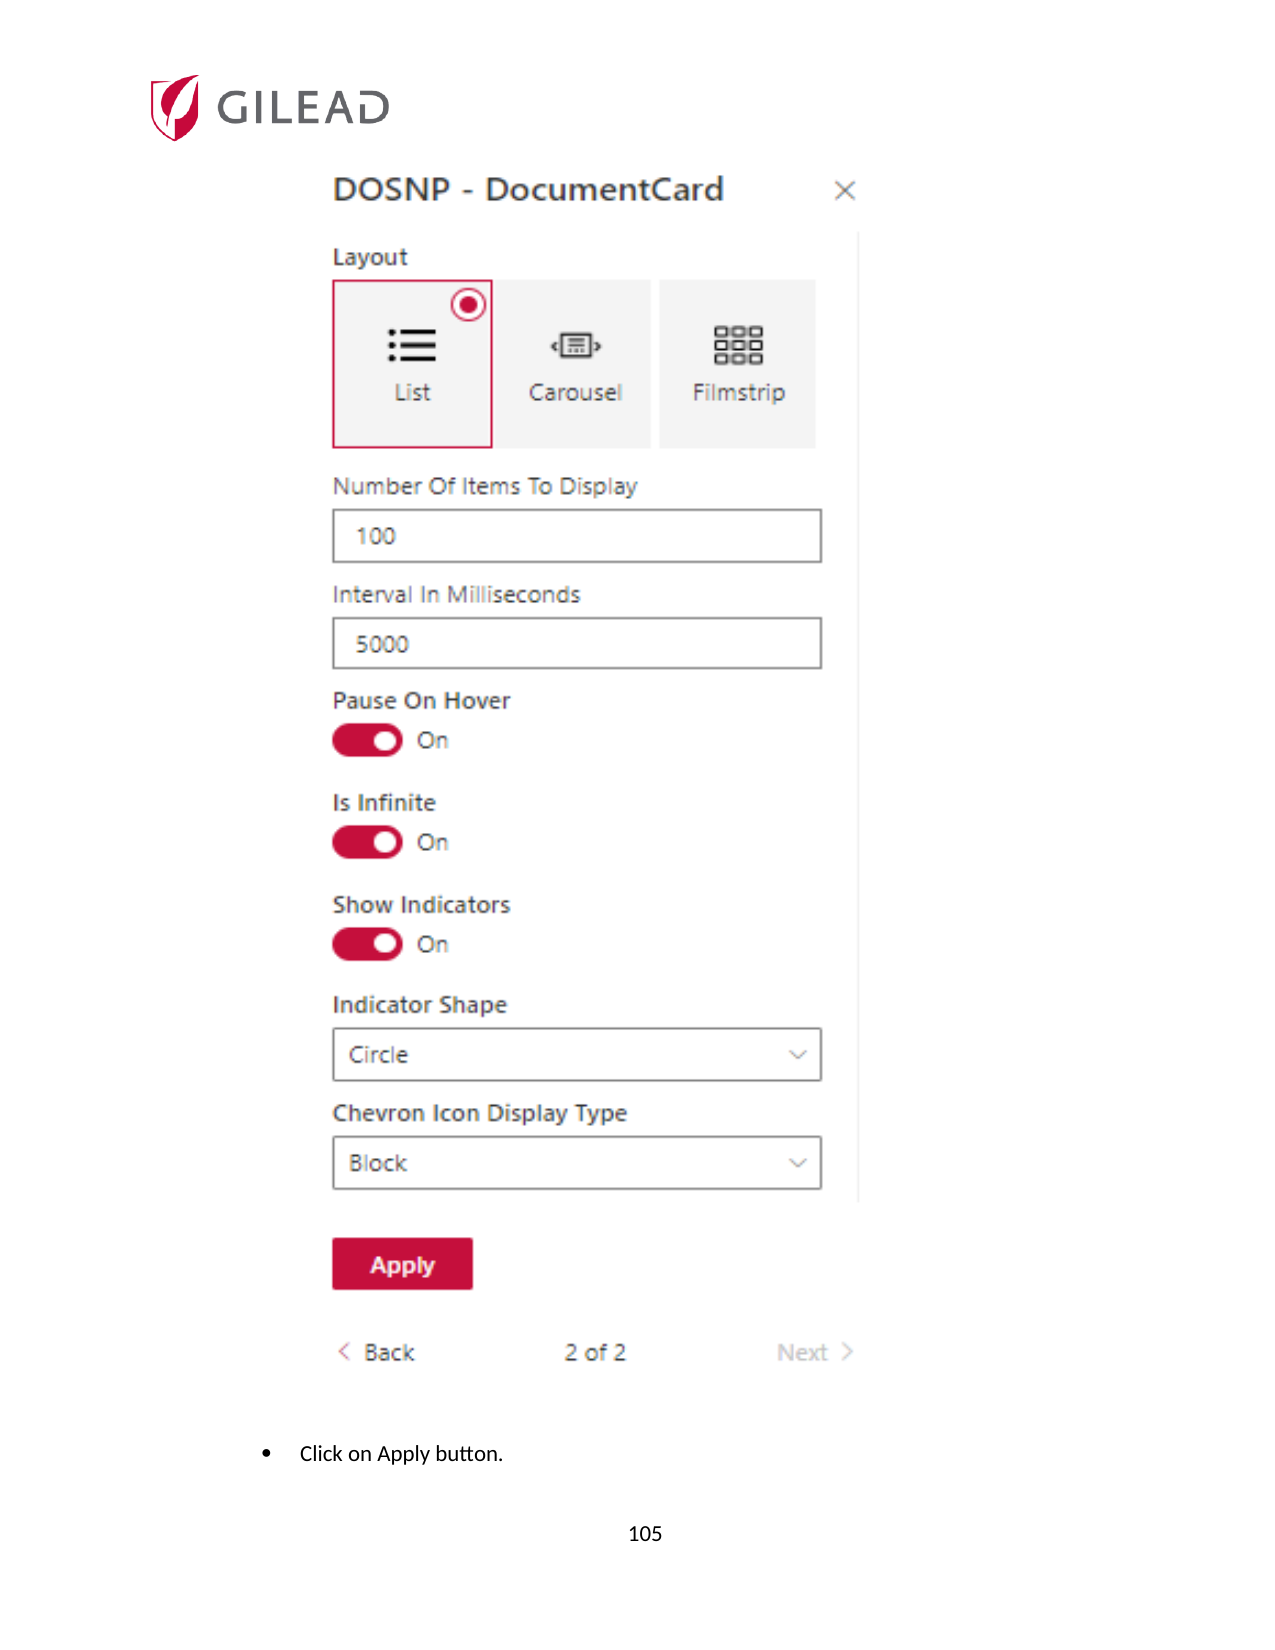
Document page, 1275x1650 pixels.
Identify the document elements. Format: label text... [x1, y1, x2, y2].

picture [150, 75, 389, 142]
list Click on Apply button. [262, 1439, 1125, 1467]
picture [300, 150, 860, 1407]
